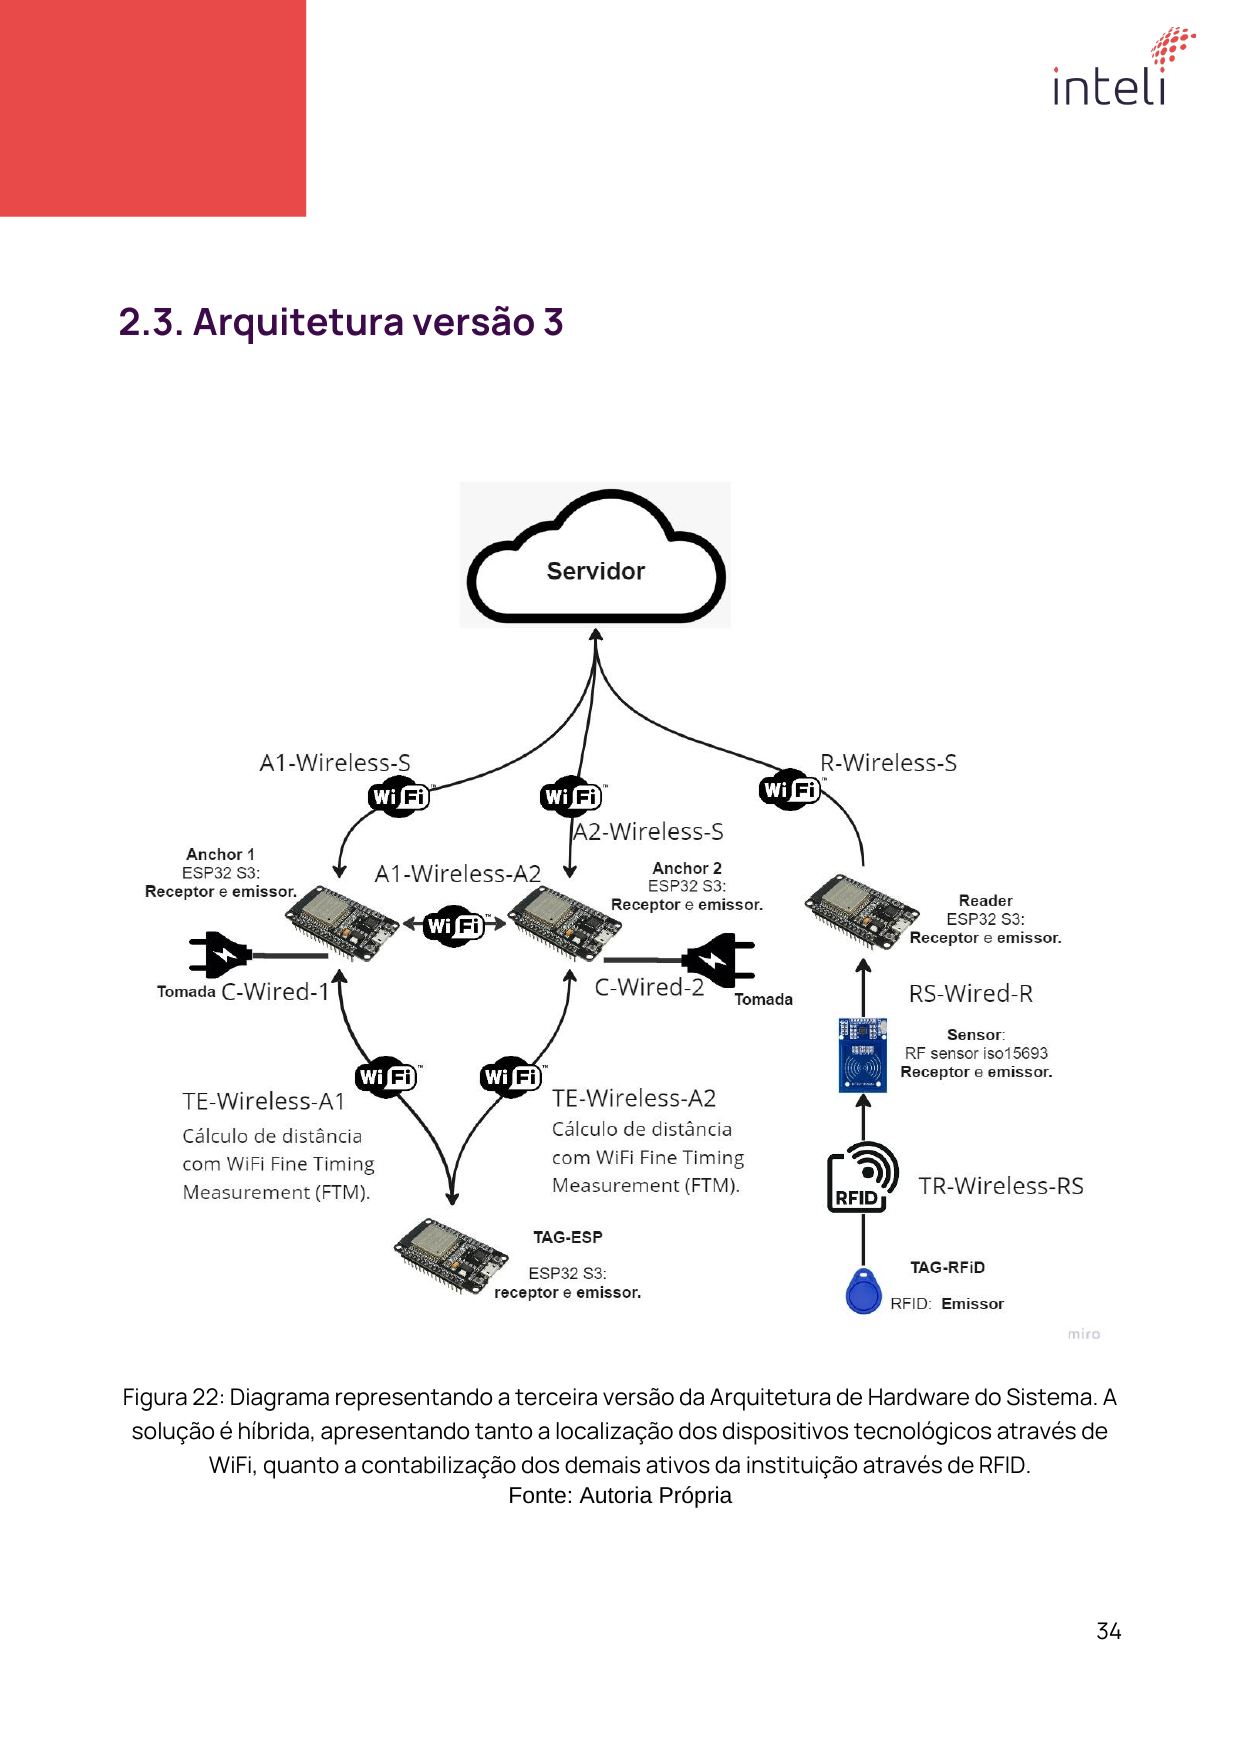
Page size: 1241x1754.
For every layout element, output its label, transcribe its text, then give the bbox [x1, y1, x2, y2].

picture [0, 0, 307, 217]
picture [1054, 27, 1197, 105]
subtitle 2.3. Arquitetura versão 3 [118, 295, 1122, 346]
text Figura 22: Diagrama representando a terceira versão da Arquitetura de Hardware do Sistema. A solução é híbrida, apresentando tanto a localização dos dispositivos tecnológicos através de WiFi, quanto a contabilização dos demais ativos da instituição através de RFID. Fonte: Autoria Própria [118, 1381, 1122, 1509]
picture [118, 439, 1123, 1362]
